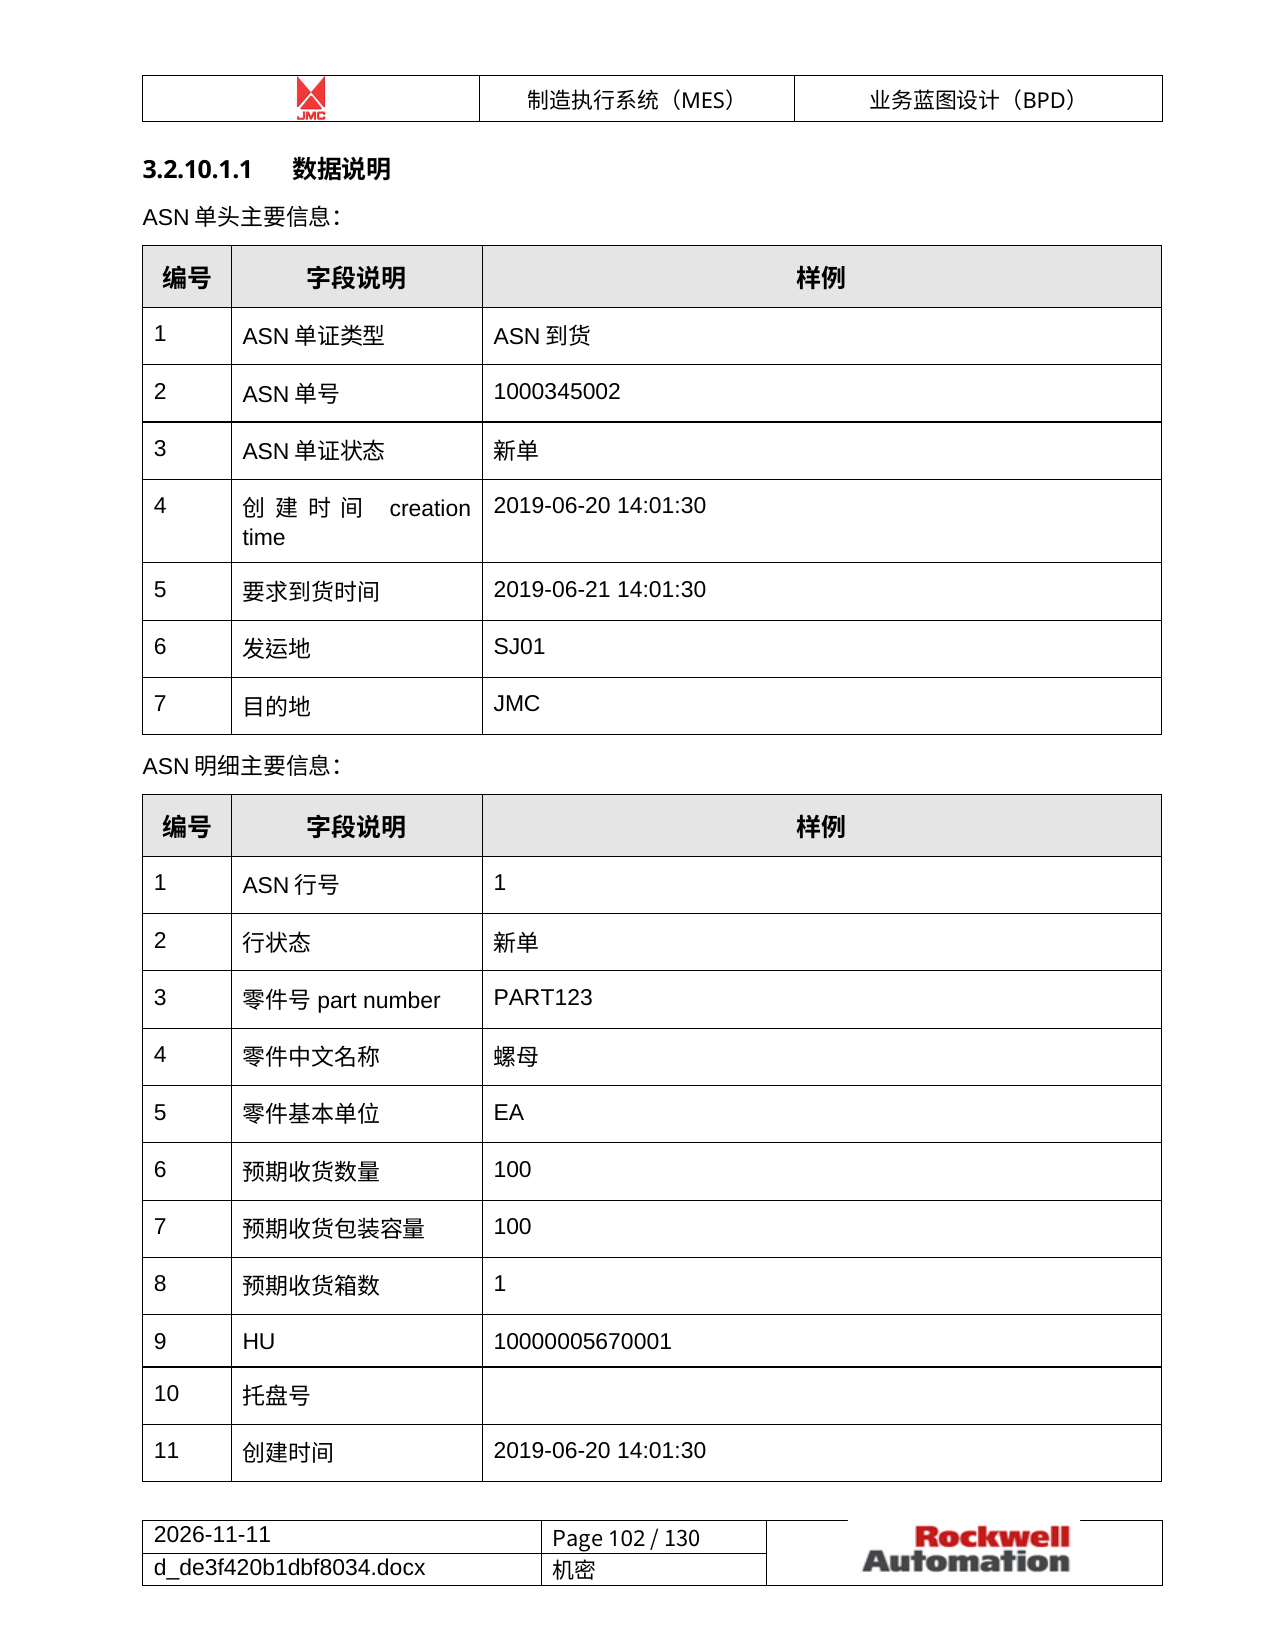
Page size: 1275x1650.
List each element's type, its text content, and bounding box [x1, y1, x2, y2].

table_header 编号 [143, 795, 231, 856]
table_cell [483, 1368, 1161, 1424]
table_header 编号 [143, 246, 231, 307]
table_cell SJ01 [483, 621, 1161, 677]
table_cell 零件中文名称 [232, 1029, 482, 1085]
text ASN明细主要信息： [142, 748, 1162, 781]
table_cell 预期收货箱数 [232, 1258, 482, 1314]
table_cell 新单 [483, 914, 1161, 970]
table_cell 9 [143, 1315, 231, 1366]
table_cell 4 [143, 480, 231, 562]
table_cell 3 [143, 423, 231, 479]
table_cell 2 [143, 365, 231, 421]
table_cell 托盘号 [232, 1368, 482, 1424]
table_cell 3 [143, 971, 231, 1028]
table_cell 100 [483, 1201, 1161, 1257]
table_cell ASN到货 [483, 308, 1161, 364]
table_cell 螺母 [483, 1029, 1161, 1085]
table_cell 预期收货包装容量 [232, 1201, 482, 1257]
table_cell ASN单证类型 [232, 308, 482, 364]
table_cell 1 [143, 308, 231, 364]
table_cell 新单 [483, 423, 1161, 479]
table_header 字段说明 [232, 246, 482, 307]
table_cell 7 [143, 678, 231, 734]
table_header 样例 [483, 795, 1161, 856]
text ASN单头主要信息： [142, 199, 1162, 232]
table_cell JMC [483, 678, 1161, 734]
table_cell ASN单证状态 [232, 423, 482, 479]
picture [296, 76, 326, 121]
table_cell 2019-06-21 14:01:30 [483, 563, 1161, 619]
table_cell 5 [143, 563, 231, 619]
table_cell 6 [143, 621, 231, 677]
table_cell 2019-06-20 14:01:30 [483, 1425, 1161, 1481]
table_cell 目的地 [232, 678, 482, 734]
table_header 样例 [483, 246, 1161, 307]
table_cell 预期收货数量 [232, 1143, 482, 1199]
table_cell ASN单号 [232, 365, 482, 421]
table_cell 10000005670001 [483, 1315, 1161, 1366]
table_cell 7 [143, 1201, 231, 1257]
picture [847, 1520, 1080, 1577]
table_cell 创建时间 creation time [232, 480, 482, 562]
table_cell 10 [143, 1368, 231, 1424]
table_cell EA [483, 1086, 1161, 1142]
table_cell 100 [483, 1143, 1161, 1199]
table_cell 4 [143, 1029, 231, 1085]
table_cell PART123 [483, 971, 1161, 1028]
table_cell 6 [143, 1143, 231, 1199]
table_cell 要求到货时间 [232, 563, 482, 619]
table_cell 1 [143, 857, 231, 913]
table_cell 零件基本单位 [232, 1086, 482, 1142]
table_cell 5 [143, 1086, 231, 1142]
table_cell 1 [483, 1258, 1161, 1314]
subtitle 数据说明 [142, 150, 1162, 186]
table_cell 11 [143, 1425, 231, 1481]
table_cell 2019-06-20 14:01:30 [483, 480, 1161, 562]
table_header 字段说明 [232, 795, 482, 856]
table_cell 行状态 [232, 914, 482, 970]
table_cell 发运地 [232, 621, 482, 677]
table_cell 零件号 part number [232, 971, 482, 1028]
table_cell 1000345002 [483, 365, 1161, 421]
table_cell HU [232, 1315, 482, 1366]
table_cell 创建时间 [232, 1425, 482, 1481]
table_cell ASN行号 [232, 857, 482, 913]
table_cell 2 [143, 914, 231, 970]
table_cell 8 [143, 1258, 231, 1314]
table_cell 1 [483, 857, 1161, 913]
